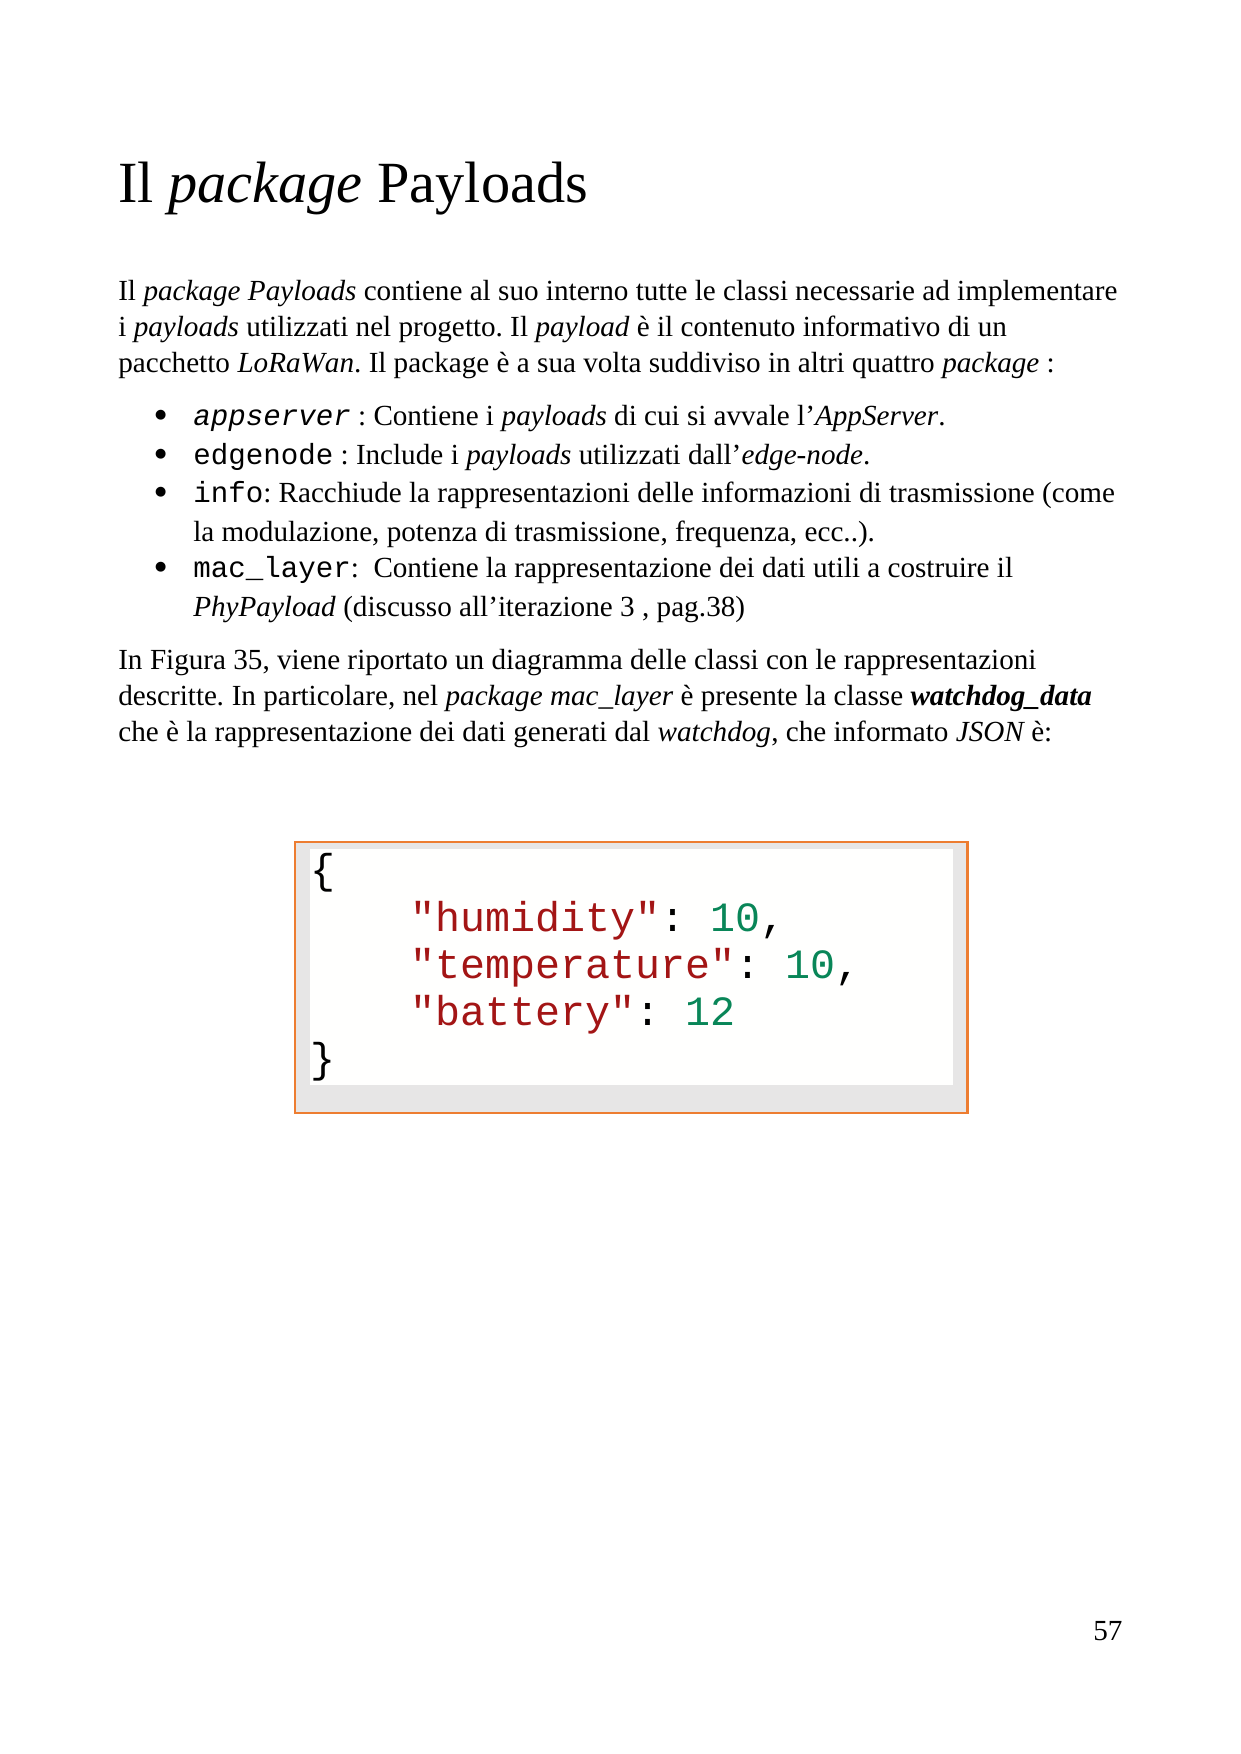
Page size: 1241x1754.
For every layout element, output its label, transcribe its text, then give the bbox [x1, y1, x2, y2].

list edgenode : Include i payloads utilizzati dall’edge-node. [156, 437, 1122, 473]
list mac_layer: Contiene la rappresentazione dei dati utili a costruire il PhyPayload (discusso all’iterazione 3 , pag.37) [156, 550, 1122, 623]
list appserver : Contiene i payloads di cui si avvale l’AppServer. [156, 398, 1122, 434]
text In Figura 35, viene riportato un diagramma delle classi con le rappresentazioni descritte. In particolare, nel package mac_layer è presente la classe watchdog_data che è la rappresentazione dei dati generati dal watchdog, che informato JSON è: [118, 642, 1122, 748]
list info: Racchiude la rappresentazioni delle informazioni di trasmissione (come la modulazione, potenza di trasmissione, frequenza, ecc..). [156, 476, 1122, 548]
subtitle Il package Payloads [118, 148, 1122, 215]
text Il package Payloads contiene al suo interno tutte le classi necessarie ad implementare i payloads utilizzati nel progetto. Il payload è il contenuto informativo di un pacchetto LoRaWan. Il package è a sua volta suddiviso in altri quattro package : [118, 273, 1122, 379]
